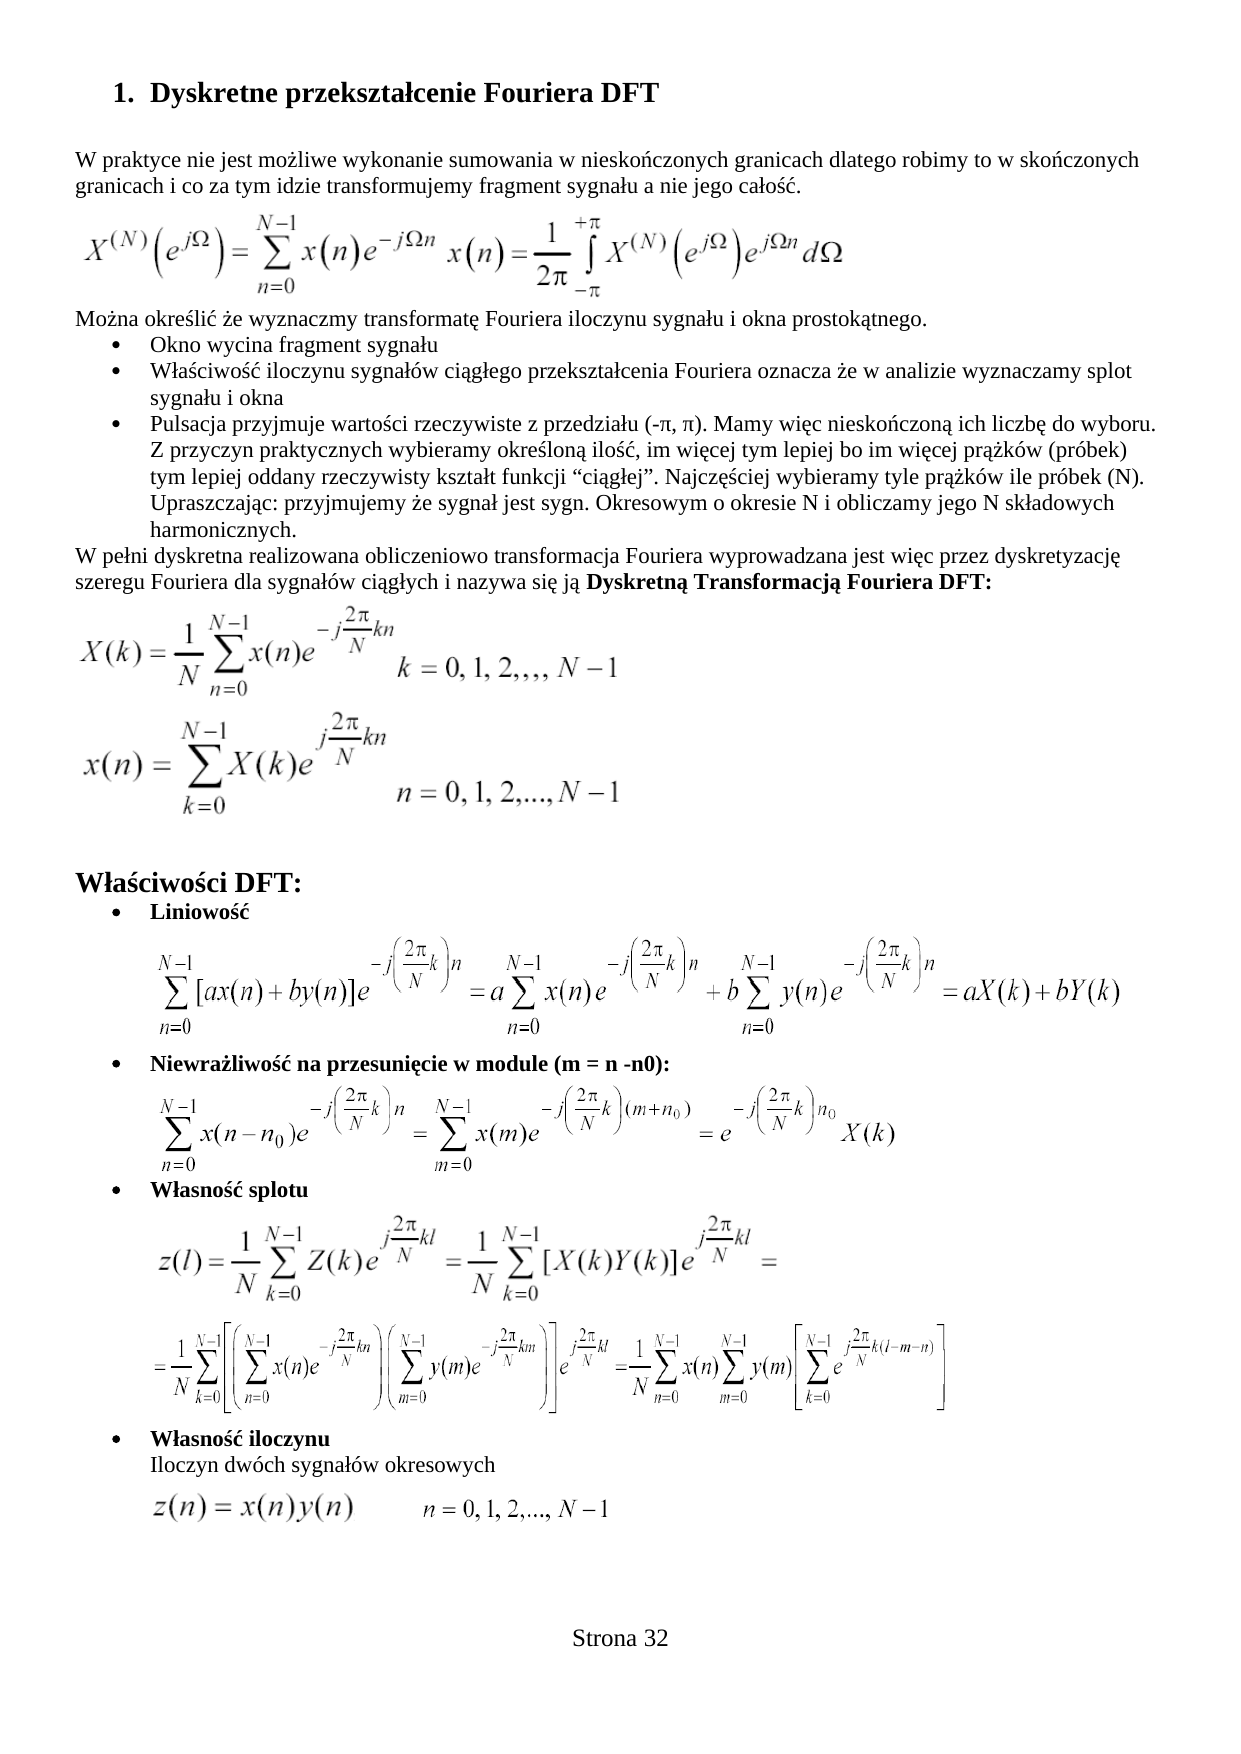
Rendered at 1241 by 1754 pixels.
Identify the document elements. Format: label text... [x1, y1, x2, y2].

list Niewrażliwość na przesunięcie w module (m = n -n0): [112, 1050, 1165, 1076]
text Właściwości DFT: [75, 865, 1165, 898]
picture [150, 1202, 954, 1425]
picture [150, 1076, 899, 1176]
list Właściwość iloczynu sygnałów ciągłego przekształcenia Fouriera oznacza że w analizie wyznaczamy splot sygnału i okna [112, 357, 1165, 410]
list Pulsacja przyjmuje wartości rzeczywiste z przedziału (-π, π). Mamy więc nieskończoną ich liczbę do wyboru. Z przyczyn praktycznych wybieramy określoną ilość, im więcej tym lepiej bo im więcej prążków (próbek) tym lepiej oddany rzeczywisty kształt funkcji “ciągłej”. Najczęściej wybieramy tyle prążków ile próbek (N). Upraszczając: przyjmujemy że sygnał jest sygn. Okresowym o okresie N i obliczamy jego N składowych harmonicznych. [112, 410, 1165, 542]
picture [150, 924, 1125, 1050]
text W pełni dyskretna realizowana obliczeniowo transformacja Fouriera wyprowadzana jest więc przez dyskretyzację szeregu Fouriera dla sygnałów ciągłych i nazywa się ją Dyskretną Transformacją Fouriera DFT: [75, 542, 1165, 595]
picture [417, 1480, 613, 1533]
list Własność splotu [112, 1176, 1165, 1202]
list Okno wycina fragment sygnału [112, 331, 1165, 357]
picture [75, 594, 622, 828]
text W praktyce nie jest możliwe wykonanie sumowania w nieskończonych granicach dlatego robimy to w skończonych granicach i co za tym idzie transformujemy fragment sygnału a nie jego całość. [75, 146, 1165, 198]
picture [75, 198, 855, 305]
list Dyskretne przekształcenie Fouriera DFT [112, 75, 1165, 108]
picture [150, 1477, 355, 1533]
list Własność iloczynu [112, 1425, 1165, 1451]
